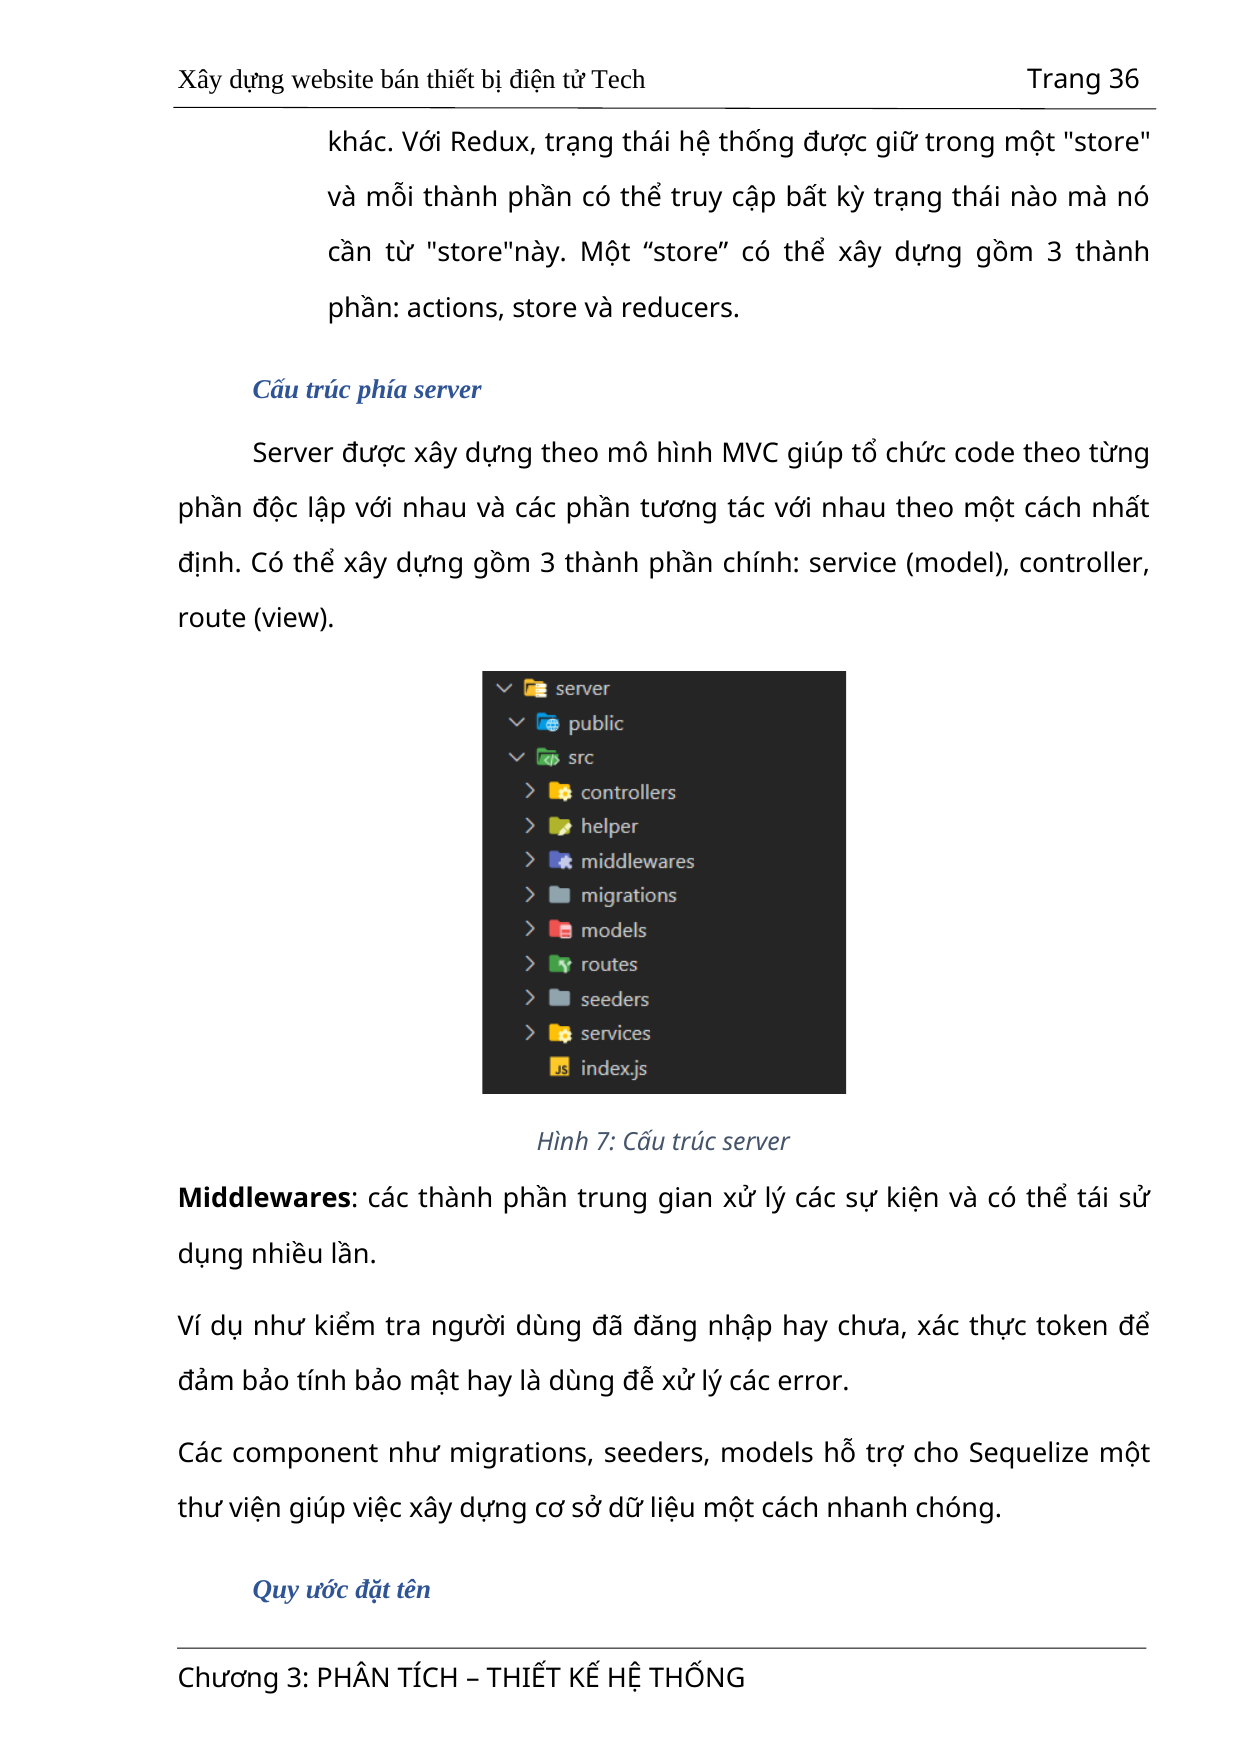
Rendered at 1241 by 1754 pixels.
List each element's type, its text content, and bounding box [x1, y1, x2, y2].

text Server được xây dựng theo mô hình MVC giúp tổ chức code theo từng phần độc lập với nhau và các phần tương tác với nhau theo một cách nhất định. Có thể xây dựng gồm 3 thành phần chính: service (model), controller, route (view). [177, 433, 1152, 636]
text Middlewares: các thành phần trung gian xử lý các sự kiện và có thể tái sử dụng nhiều lần. [177, 1179, 1152, 1271]
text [327, 122, 1152, 325]
subtitle Quy ước đặt tên [252, 1573, 1152, 1604]
text Ví dụ như kiểm tra người dùng đã đăng nhập hay chưa, xác thực token để đảm bảo tính bảo mật hay là dùng đễ xử lý các error. [177, 1306, 1152, 1398]
text Các component như migrations, seeders, models hỗ trợ cho Sequelize một thư viện giúp việc xây dựng cơ sở dữ liệu một cách nhanh chóng. [177, 1433, 1152, 1526]
picture [482, 671, 847, 1094]
subtitle Cấu trúc phía server [252, 373, 1152, 404]
